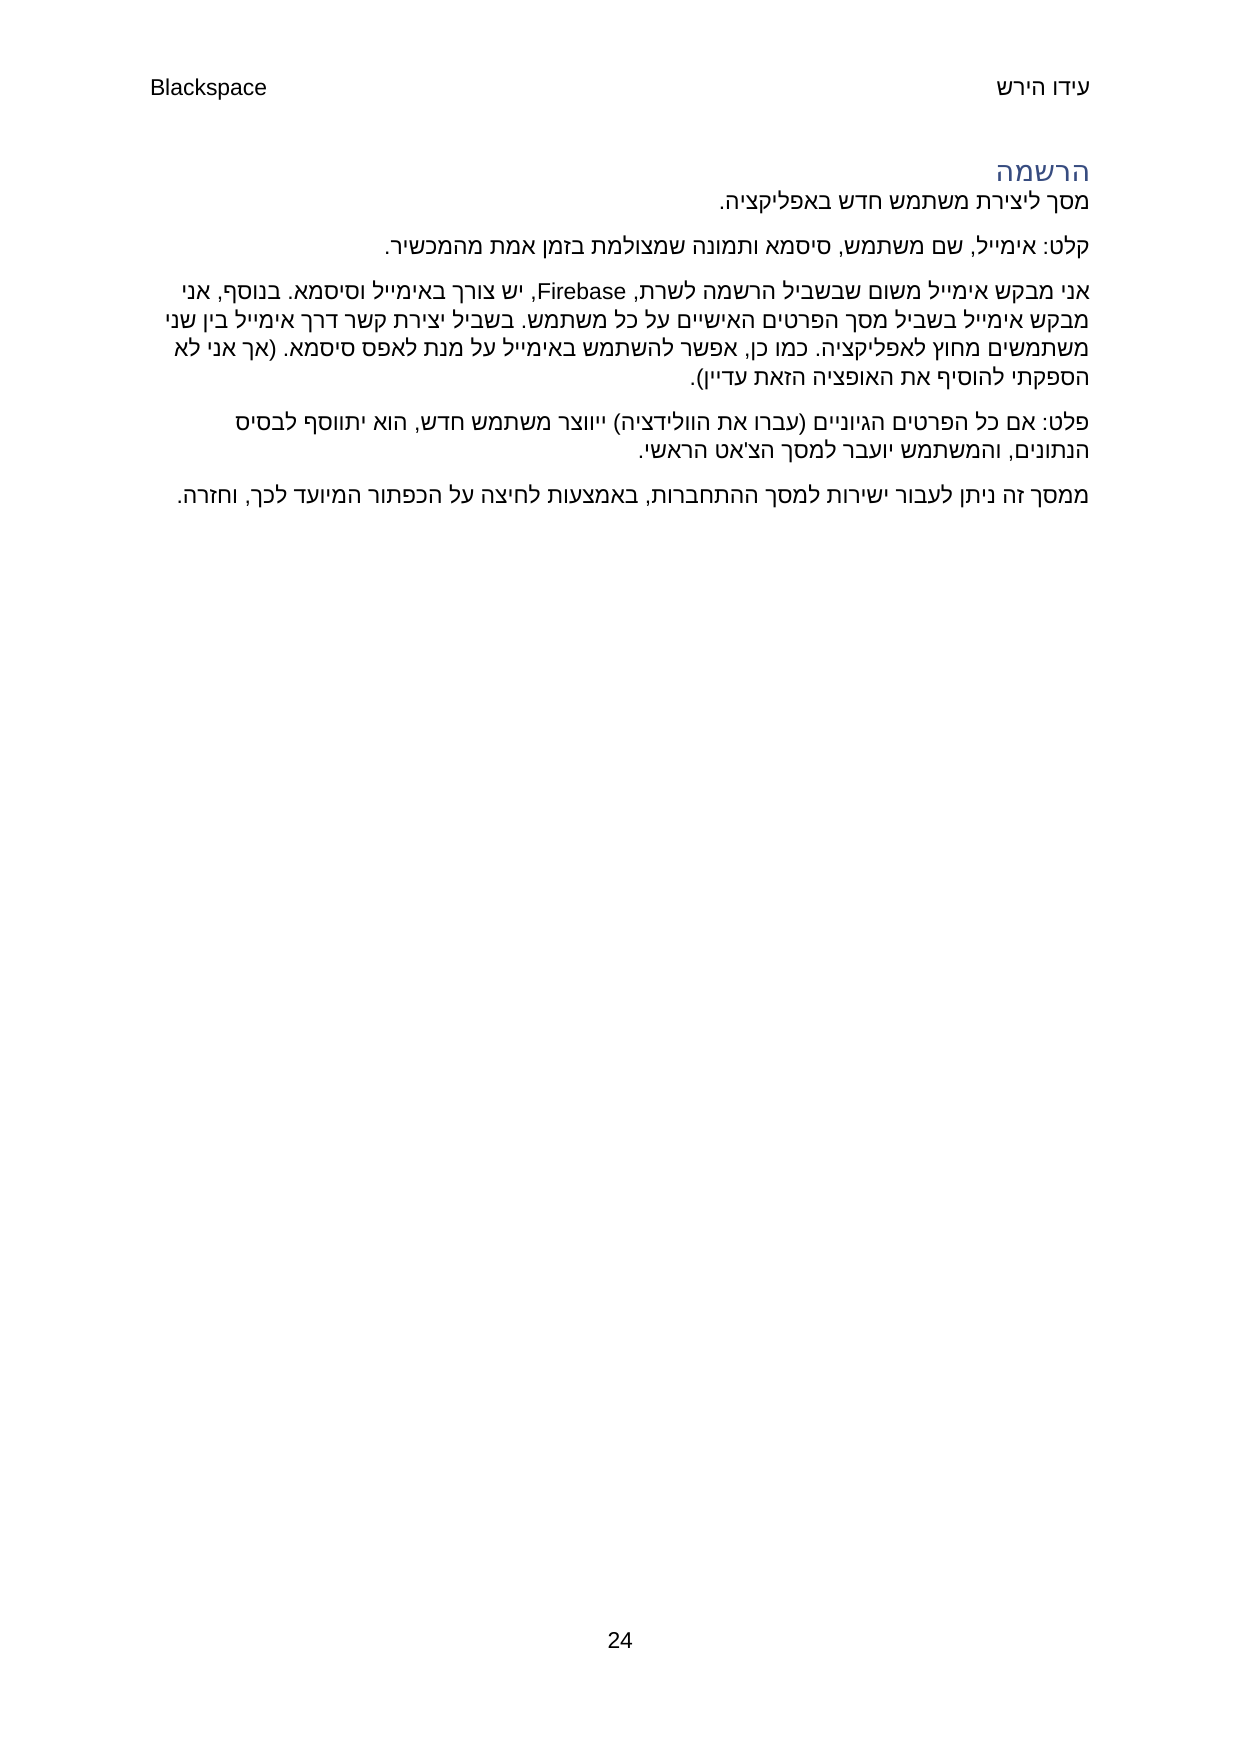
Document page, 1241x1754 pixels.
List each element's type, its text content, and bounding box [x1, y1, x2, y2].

text מסך ליצירת משתמש חדש באפליקציה. [150, 188, 1090, 214]
text אני מבקש אימייל משום שבשביל הרשמה לשרת, Firebase, יש צורך באימייל וסיסמא. בנוסף, אני מבקש אימייל בשביל מסך הפרטים האישיים על כל משתמש. בשביל יצירת קשר דרך אימייל בין שני משתמשים מחוץ לאפליקציה. כמו כן, אפשר להשתמש באימייל על מנת לאפס סיסמא. (אך אני לא הספקתי להוסיף את האופציה הזאת עדיין). [150, 278, 1090, 390]
text פלט: אם כל הפרטים הגיוניים (עברו את הוולידציה) ייווצר משתמש חדש, הוא יתווסף לבסיס הנתונים, והמשתמש יועבר למסך הצ'אט הראשי. [150, 409, 1090, 463]
subtitle הרשמה [150, 154, 1090, 188]
text ממסך זה ניתן לעבור ישירות למסך ההתחברות, באמצעות לחיצה על הכפתור המיועד לכך, וחזרה. [150, 482, 1090, 509]
text קלט: אימייל, שם משתמש, סיסמא ותמונה שמצולמת בזמן אמת מהמכשיר. [150, 233, 1090, 259]
